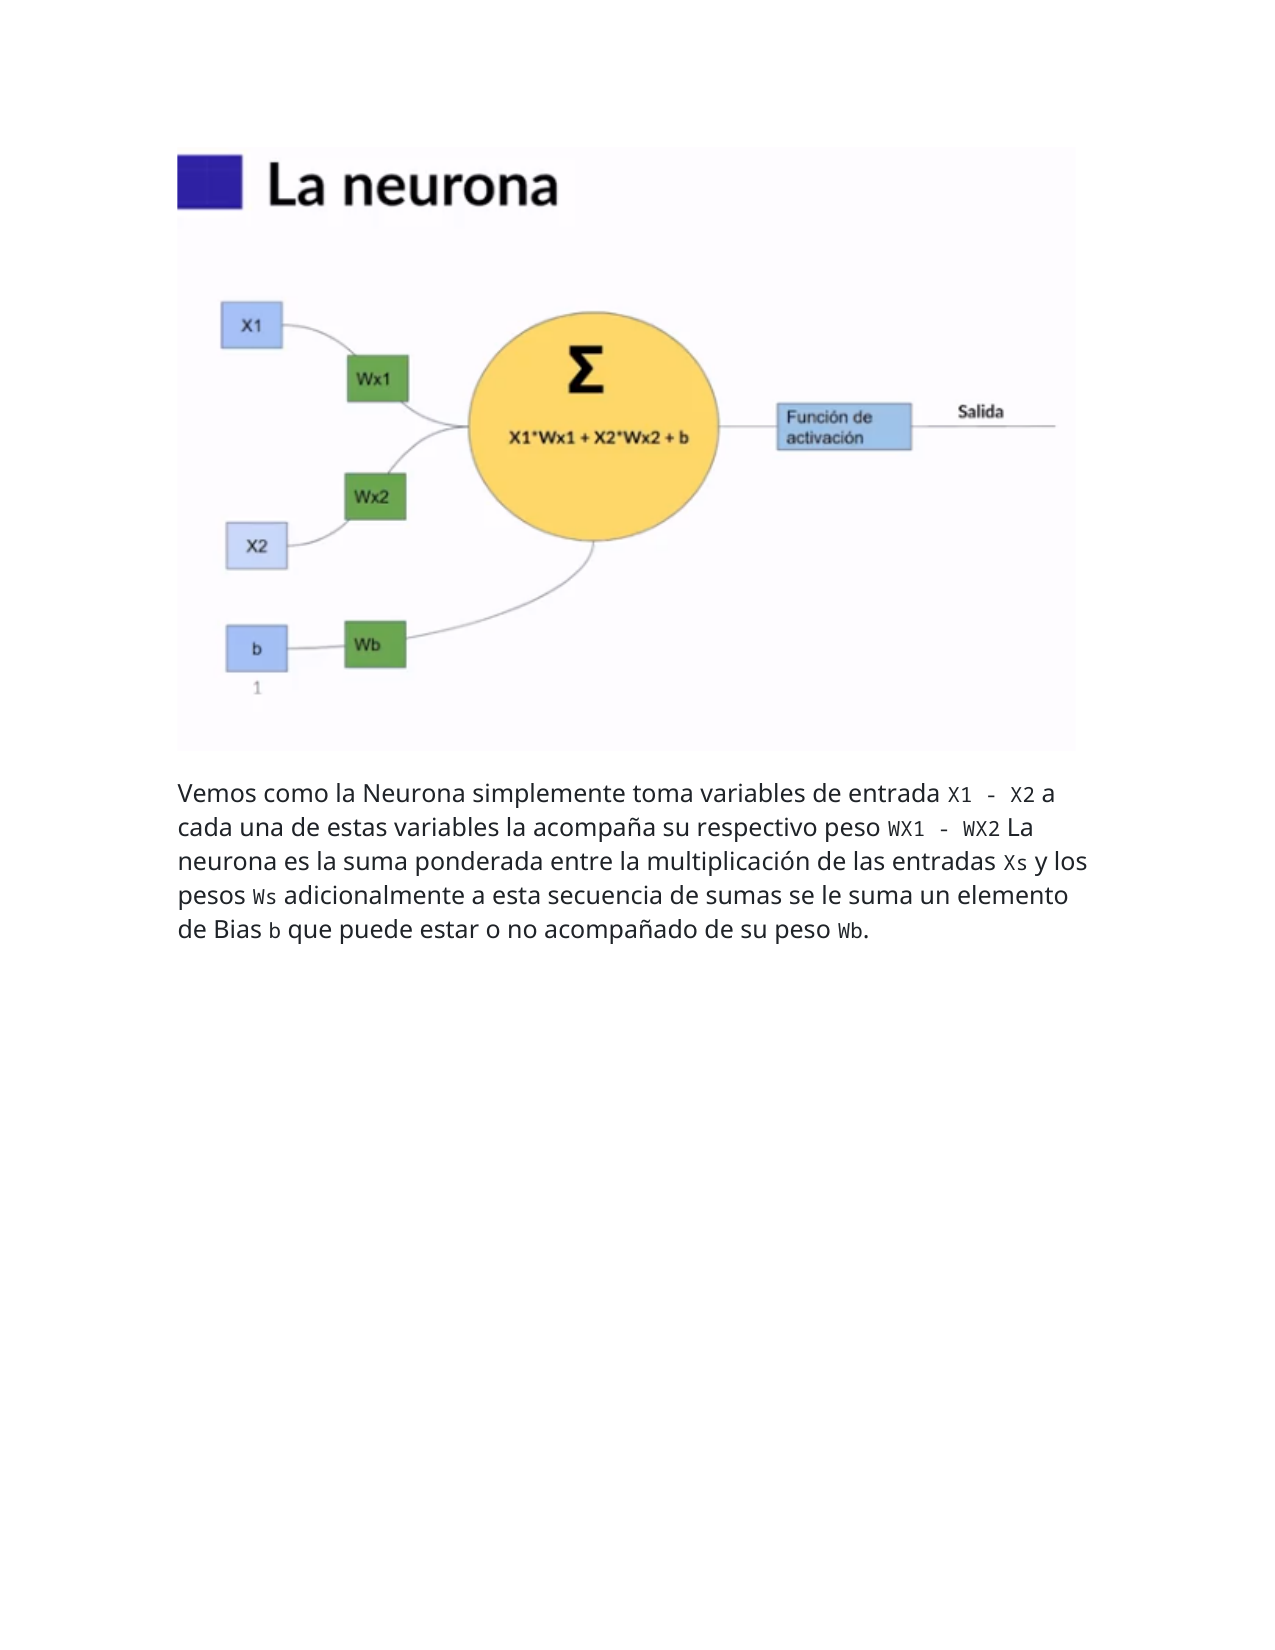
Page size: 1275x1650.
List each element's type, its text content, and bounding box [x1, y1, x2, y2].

text Vemos como la Neurona simplemente toma variables de entrada X1 - X2 a cada una de estas variables la acompaña su respectivo peso WX1 - WX2 La neurona es la suma ponderada entre la multiplicación de las entradas Xs y los pesos Ws adicionalmente a esta secuencia de sumas se le suma un elemento de Bias b que puede estar o no acompañado de su peso Wb. [177, 775, 1098, 946]
picture [177, 147, 1076, 751]
